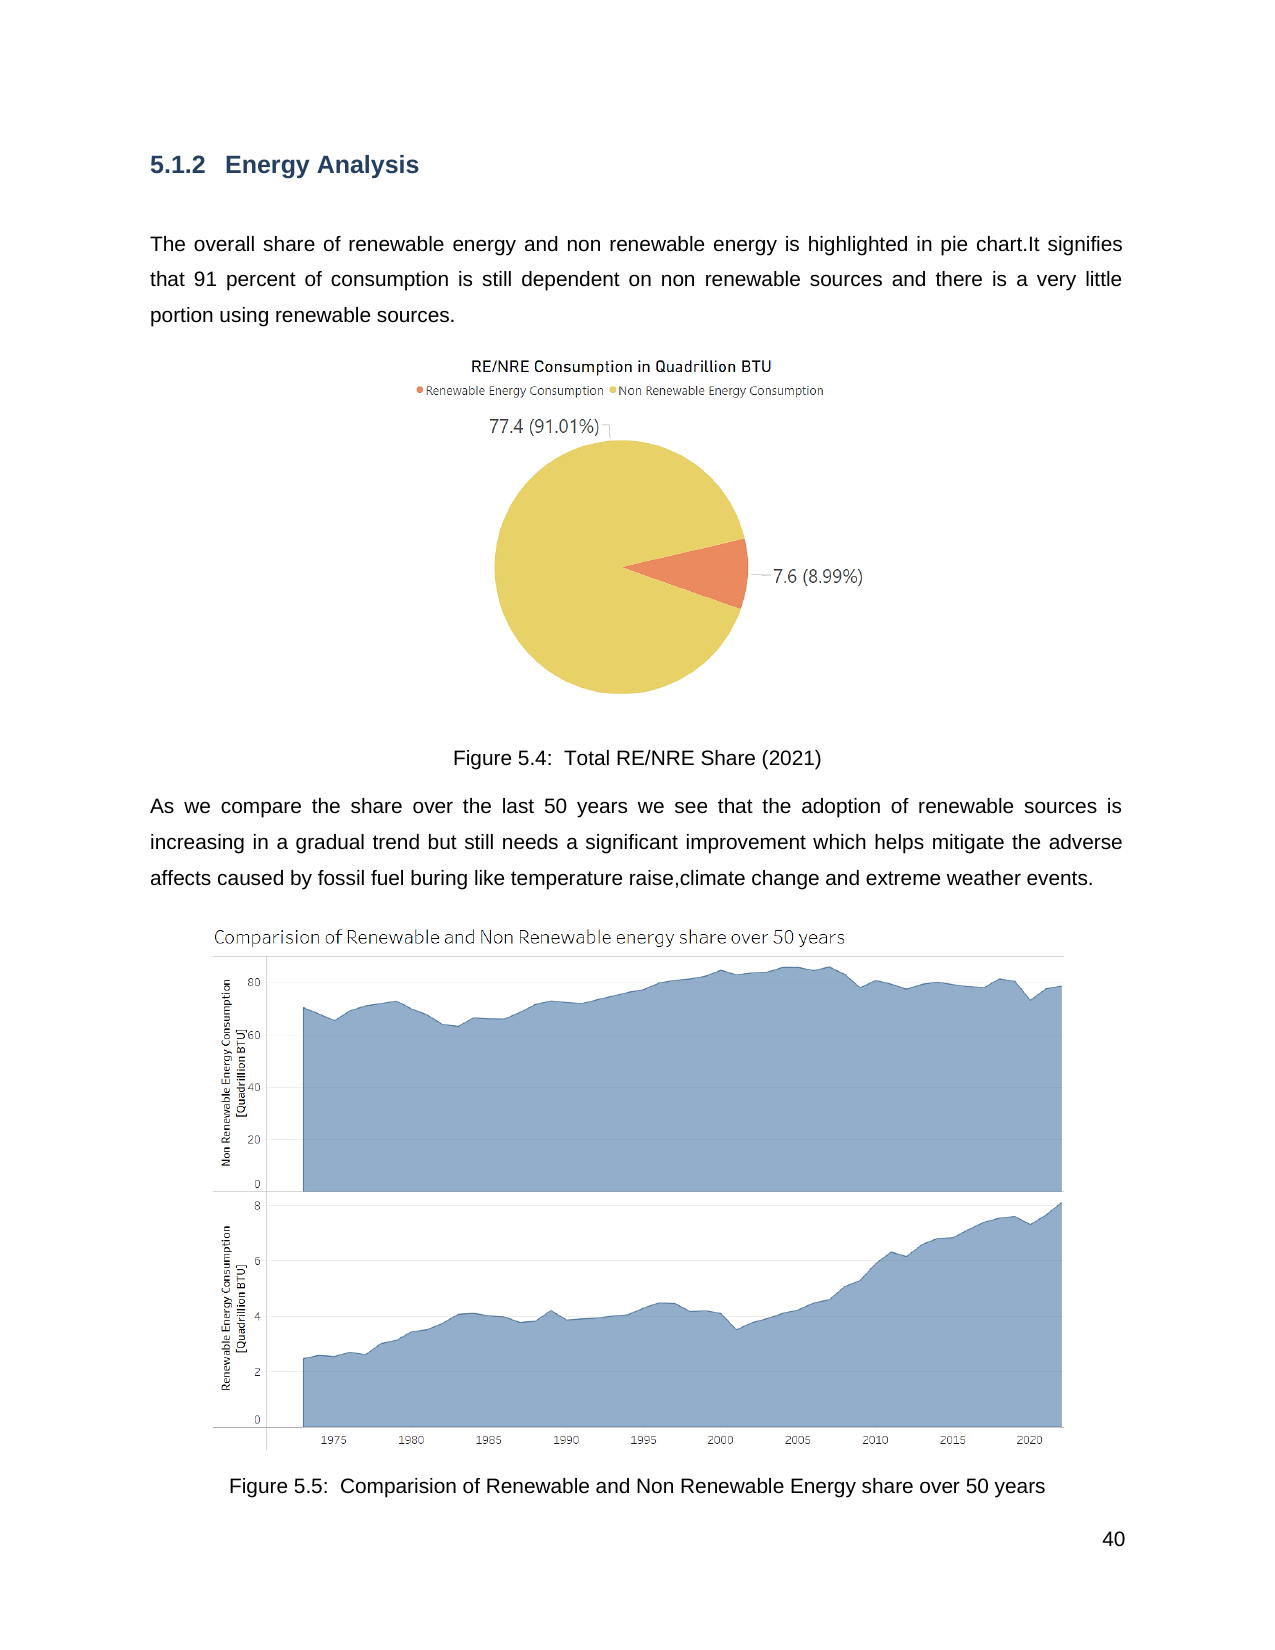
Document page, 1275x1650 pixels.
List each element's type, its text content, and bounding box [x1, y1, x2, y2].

text Figure 5.5: Comparision of Renewable and Non Renewable Energy share over 50 years [150, 1474, 1125, 1498]
text Figure 5.4: Total RE/NRE Share (2021) [150, 745, 1125, 769]
subtitle Energy Analysis [150, 150, 1125, 179]
picture [211, 922, 1064, 1450]
text The overall share of renewable energy and non renewable energy is highlighted in pie chart.It signifies that 91 percent of consumption is still dependent on non renewable sources and there is a very little portion using renewable sources. [150, 231, 1125, 327]
picture [410, 359, 865, 721]
text As we compare the share over the last 50 years we see that the adoption of renewable sources is increasing in a gradual trend but still needs a significant improvement which helps mitigate the adverse affects caused by fossil fuel buring like temperature raise,climate change and extreme weather events. [150, 794, 1125, 889]
